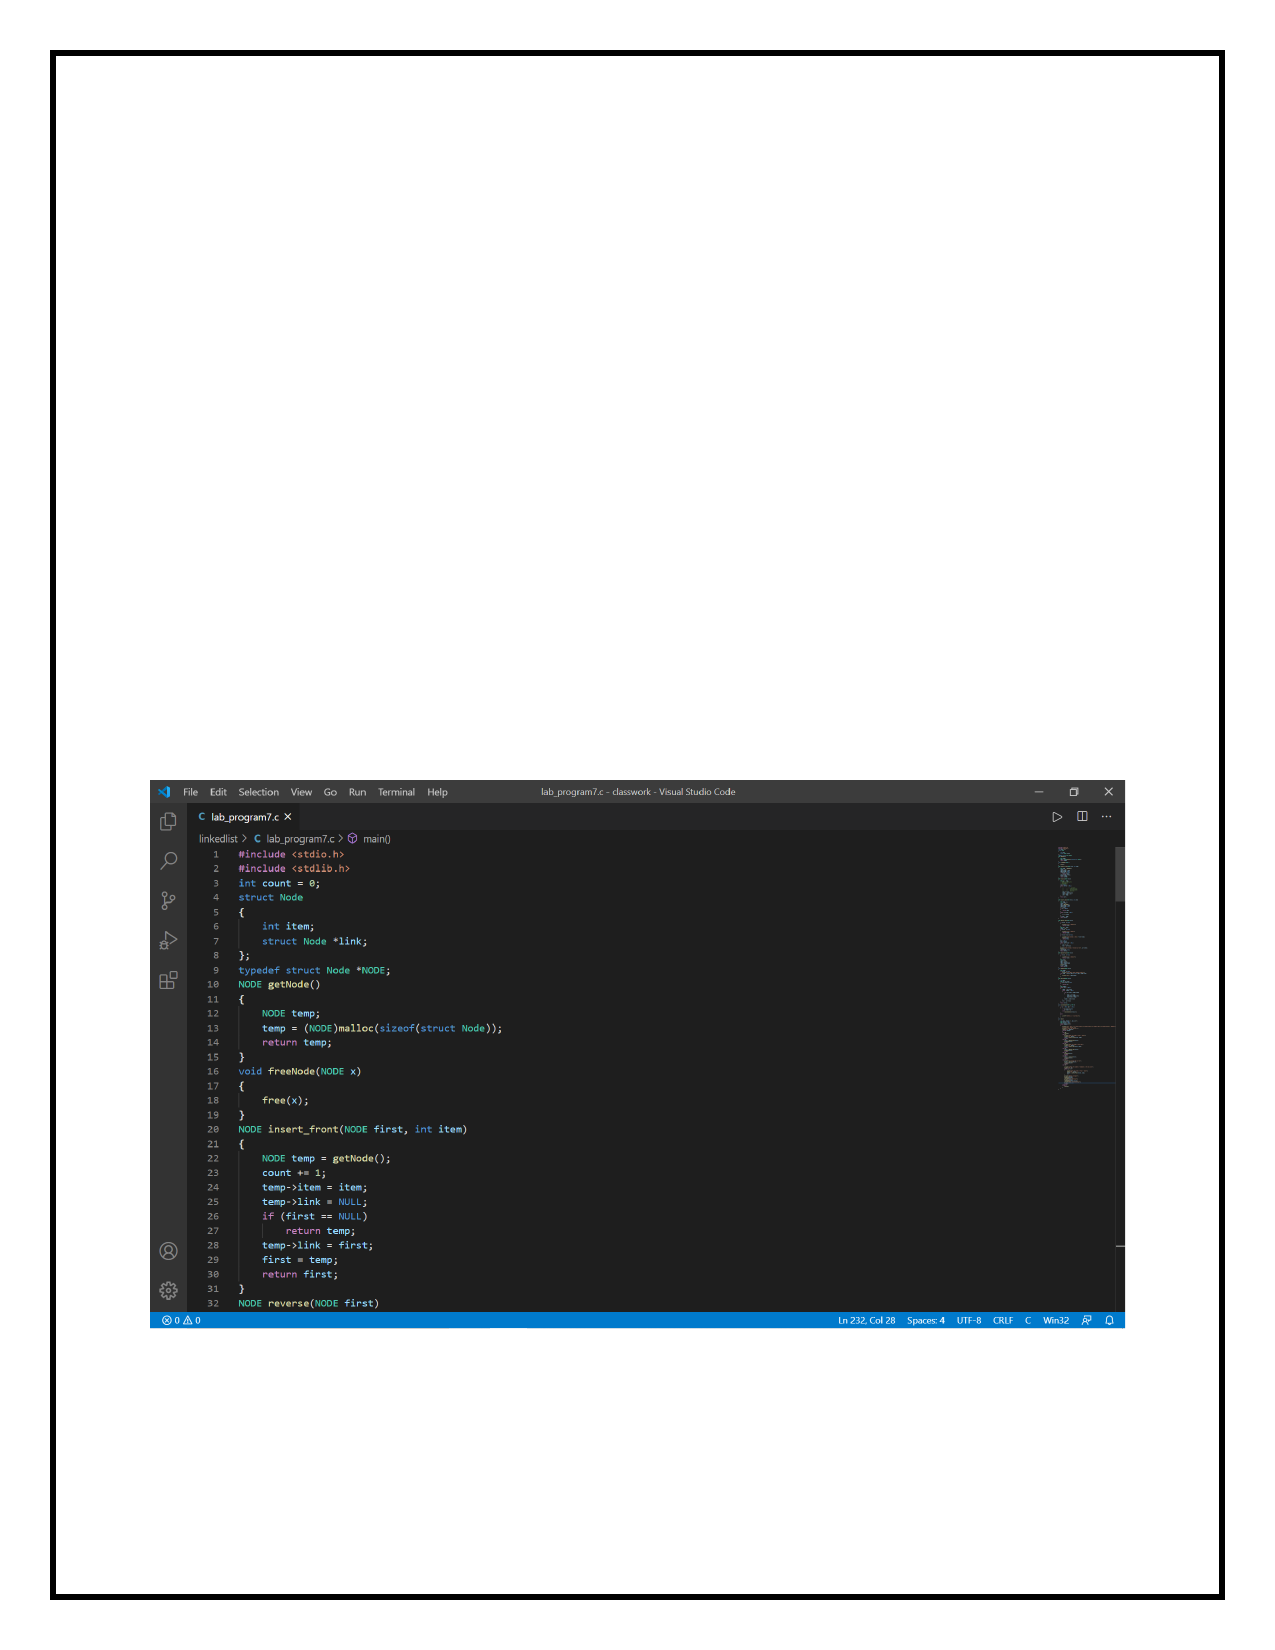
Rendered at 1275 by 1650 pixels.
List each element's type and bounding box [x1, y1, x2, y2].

picture [150, 780, 1125, 1329]
